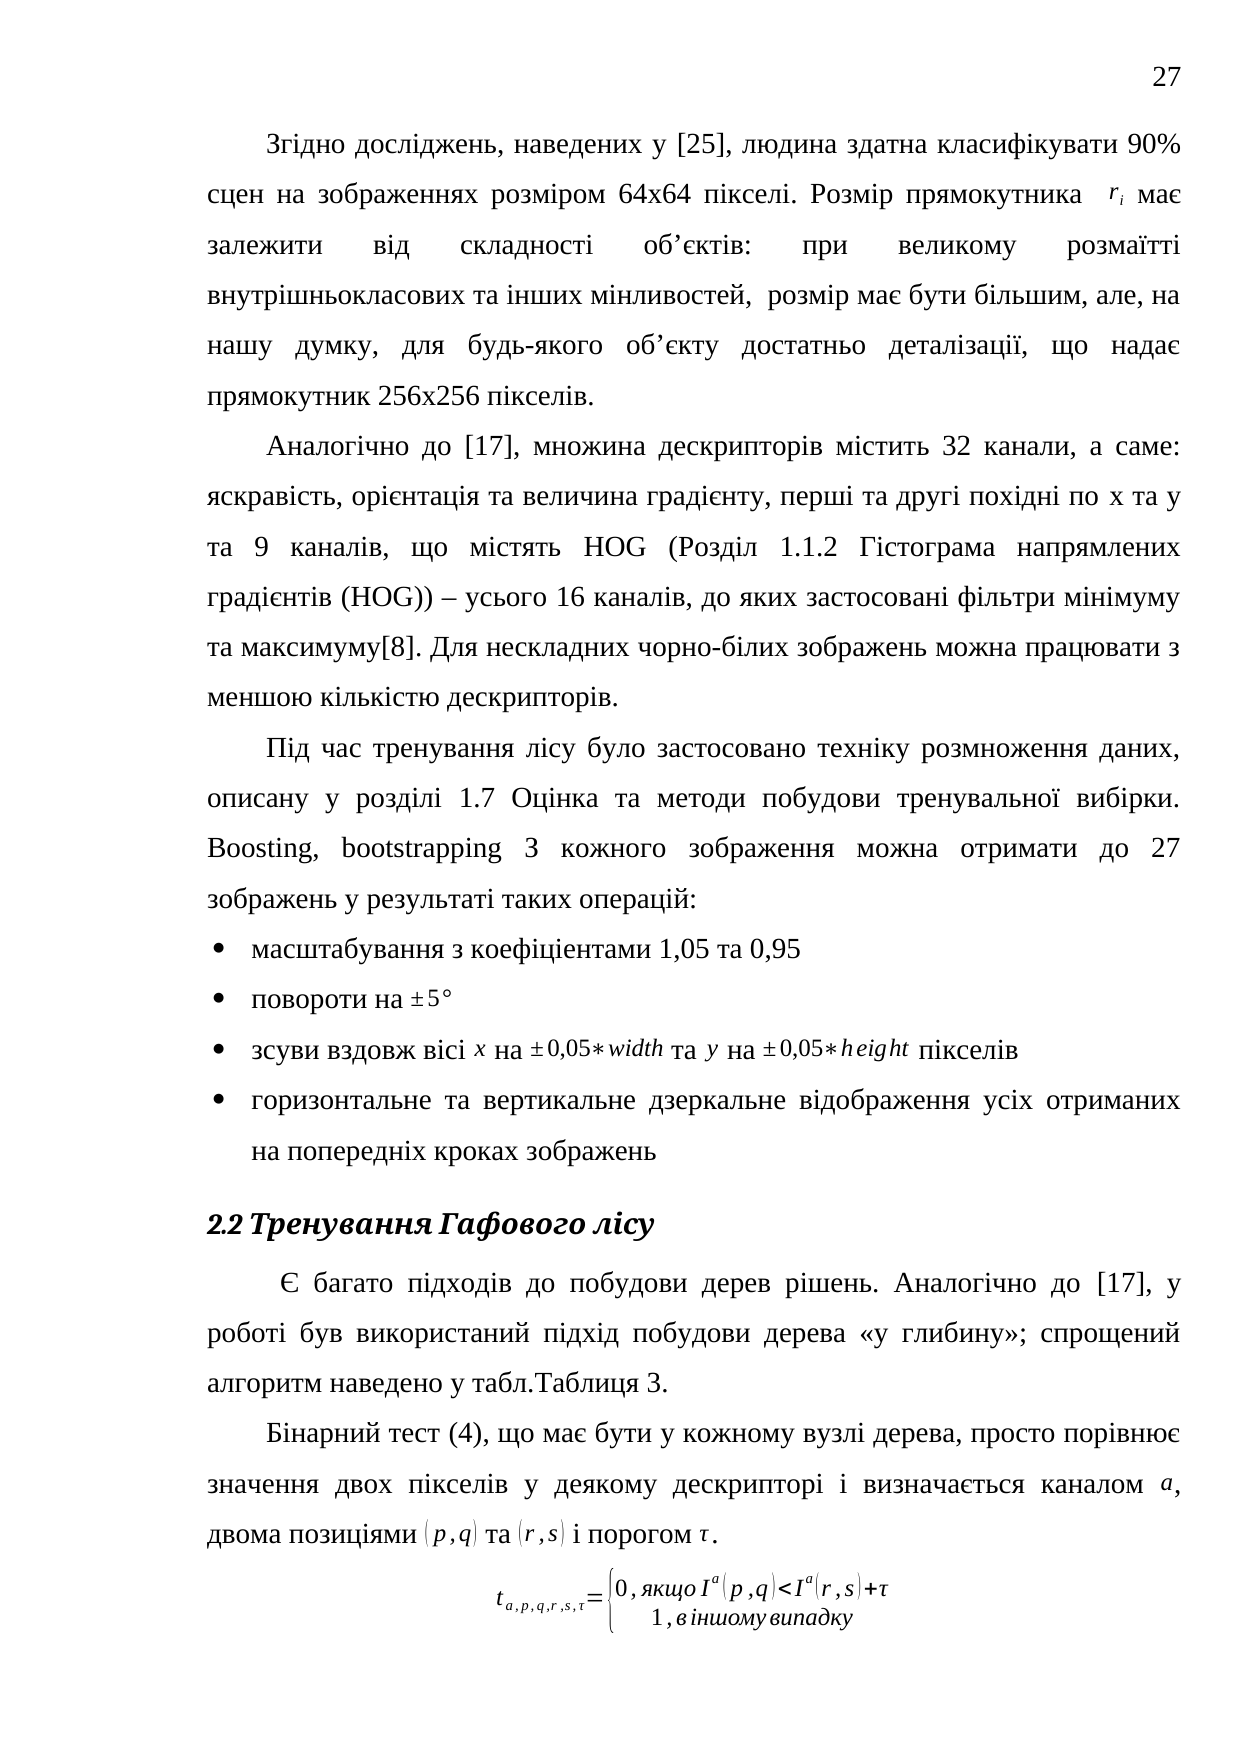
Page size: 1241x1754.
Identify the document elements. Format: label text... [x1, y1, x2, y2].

text Згідно досліджень, наведених у [25], людина здатна класифікувати 90% сцен на зображеннях розміром 64х64 пікселі. Розмір прямокутника має залежити від складності об’єктів: при великому розмаїтті внутрішньокласових та інших мінливостей, розмір має бути більшим, але, на нашу думку, для будь-якого об’єкту достатньо деталізації, що надає прямокутник 256х256 пікселів. [207, 126, 1181, 411]
text Під час тренування лісу було застосовано техніку розмноження даних, описану у розділі 1.7. З кожного зображення можна отримати до 27 зображень у результаті таких операцій: [207, 730, 1181, 914]
text Є багато підходів до побудови дерев рішень. Аналогічно до [17], у роботі був використаний підхід побудови дерева «у глибину»; спрощений алгоритм наведено у табл.3. [207, 1265, 1181, 1399]
text Аналогічно до [17], множина дескрипторів містить 32 канали, а саме: яскравість, орієнтація та величина градієнту, перші та другі похідні по x та у та 9 каналів, що містять HOG (Розділ 1.1.2) – усього 16 каналів, до яких застосовані фільтри мінімуму та максимуму[8, с.351-352]. Для нескладних чорно-білих зображень можна працювати з меншою кількістю дескрипторів. [207, 428, 1181, 713]
list масштабування з коефіціентами 1,05 та 0,95 [214, 931, 1181, 965]
list зсуви вздовж вісі на та на пікселів [214, 1032, 1181, 1066]
list горизонтальне та вертикальне дзеркальне відображення усіх отриманих на попередніх кроках зображень [214, 1082, 1181, 1166]
subtitle 2.2 Тренування Гафового лісу [207, 1208, 1181, 1242]
list повороти на [214, 982, 1181, 1015]
text Бінарний тест (4), що має бути у кожному вузлі дерева, просто порівнює значення двох пікселів у деякому дескрипторі і визначається каналом , двома позиціями та і порогом . [207, 1416, 1181, 1550]
